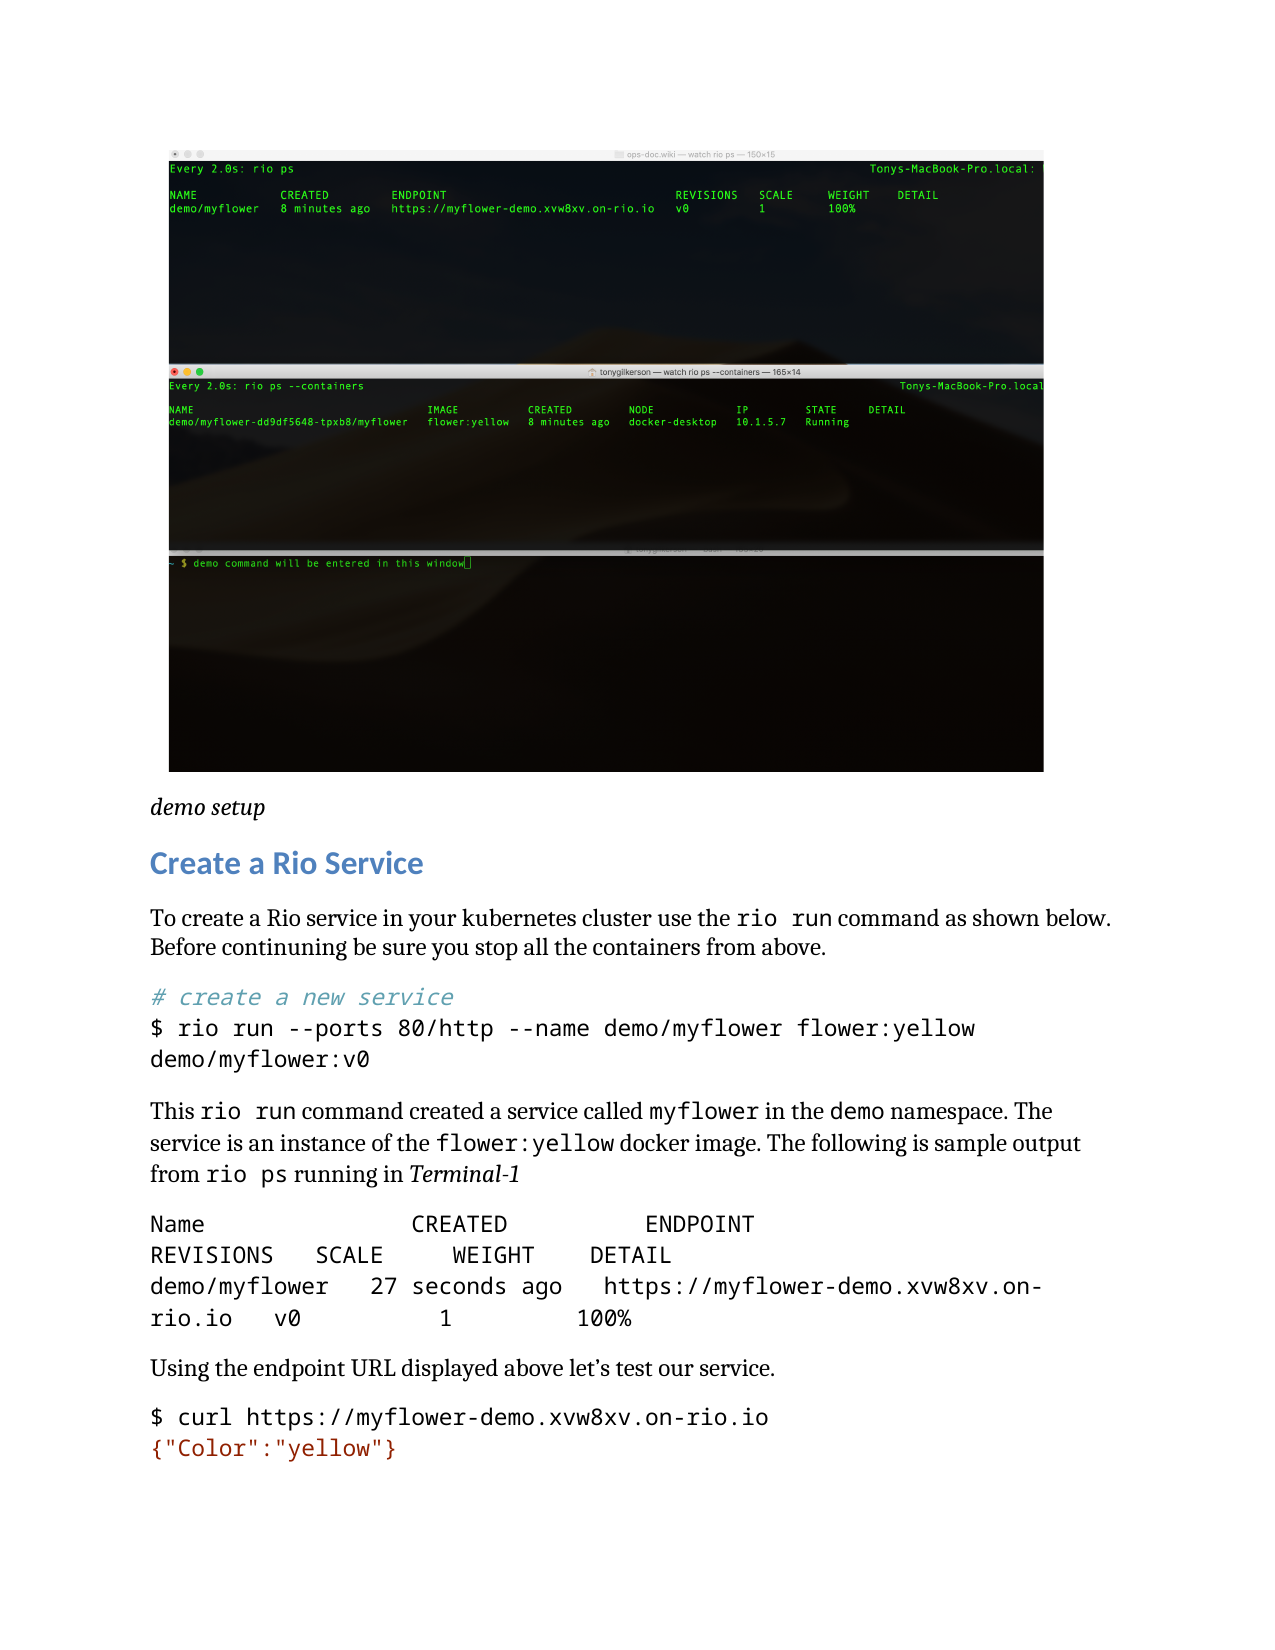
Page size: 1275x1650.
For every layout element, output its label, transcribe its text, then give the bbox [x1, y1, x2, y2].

text This rio run command created a service called myflower in the demo namespace. The service is an instance of the flower:yellow docker image. The following is sample output from rio ps running in Terminal-1 [150, 1095, 1125, 1189]
text demo setup [150, 793, 1125, 822]
text $ curl https://myflower-demo.xvw8xv.on-rio.io {"Color":"yellow"} [150, 1401, 1125, 1463]
subtitle Create a Rio Service [150, 842, 1125, 883]
text Using the endpoint URL displayed above let’s test our service. [150, 1353, 1125, 1382]
picture [168, 150, 1044, 772]
text Name CREATED ENDPOINT REVISIONS SCALE WEIGHT DETAIL demo/myflower 27 seconds ago https://myflower-demo.xvw8xv.on-rio.io v0 1 100% [150, 1208, 1125, 1333]
text # create a new service $ rio run --ports 80/http --name demo/myflower flower:yellow demo/myflower:v0 [150, 981, 1125, 1074]
text To create a Rio service in your kubernetes cluster use the rio run command as shown below. Before continuning be sure you stop all the containers from above. [150, 902, 1125, 962]
